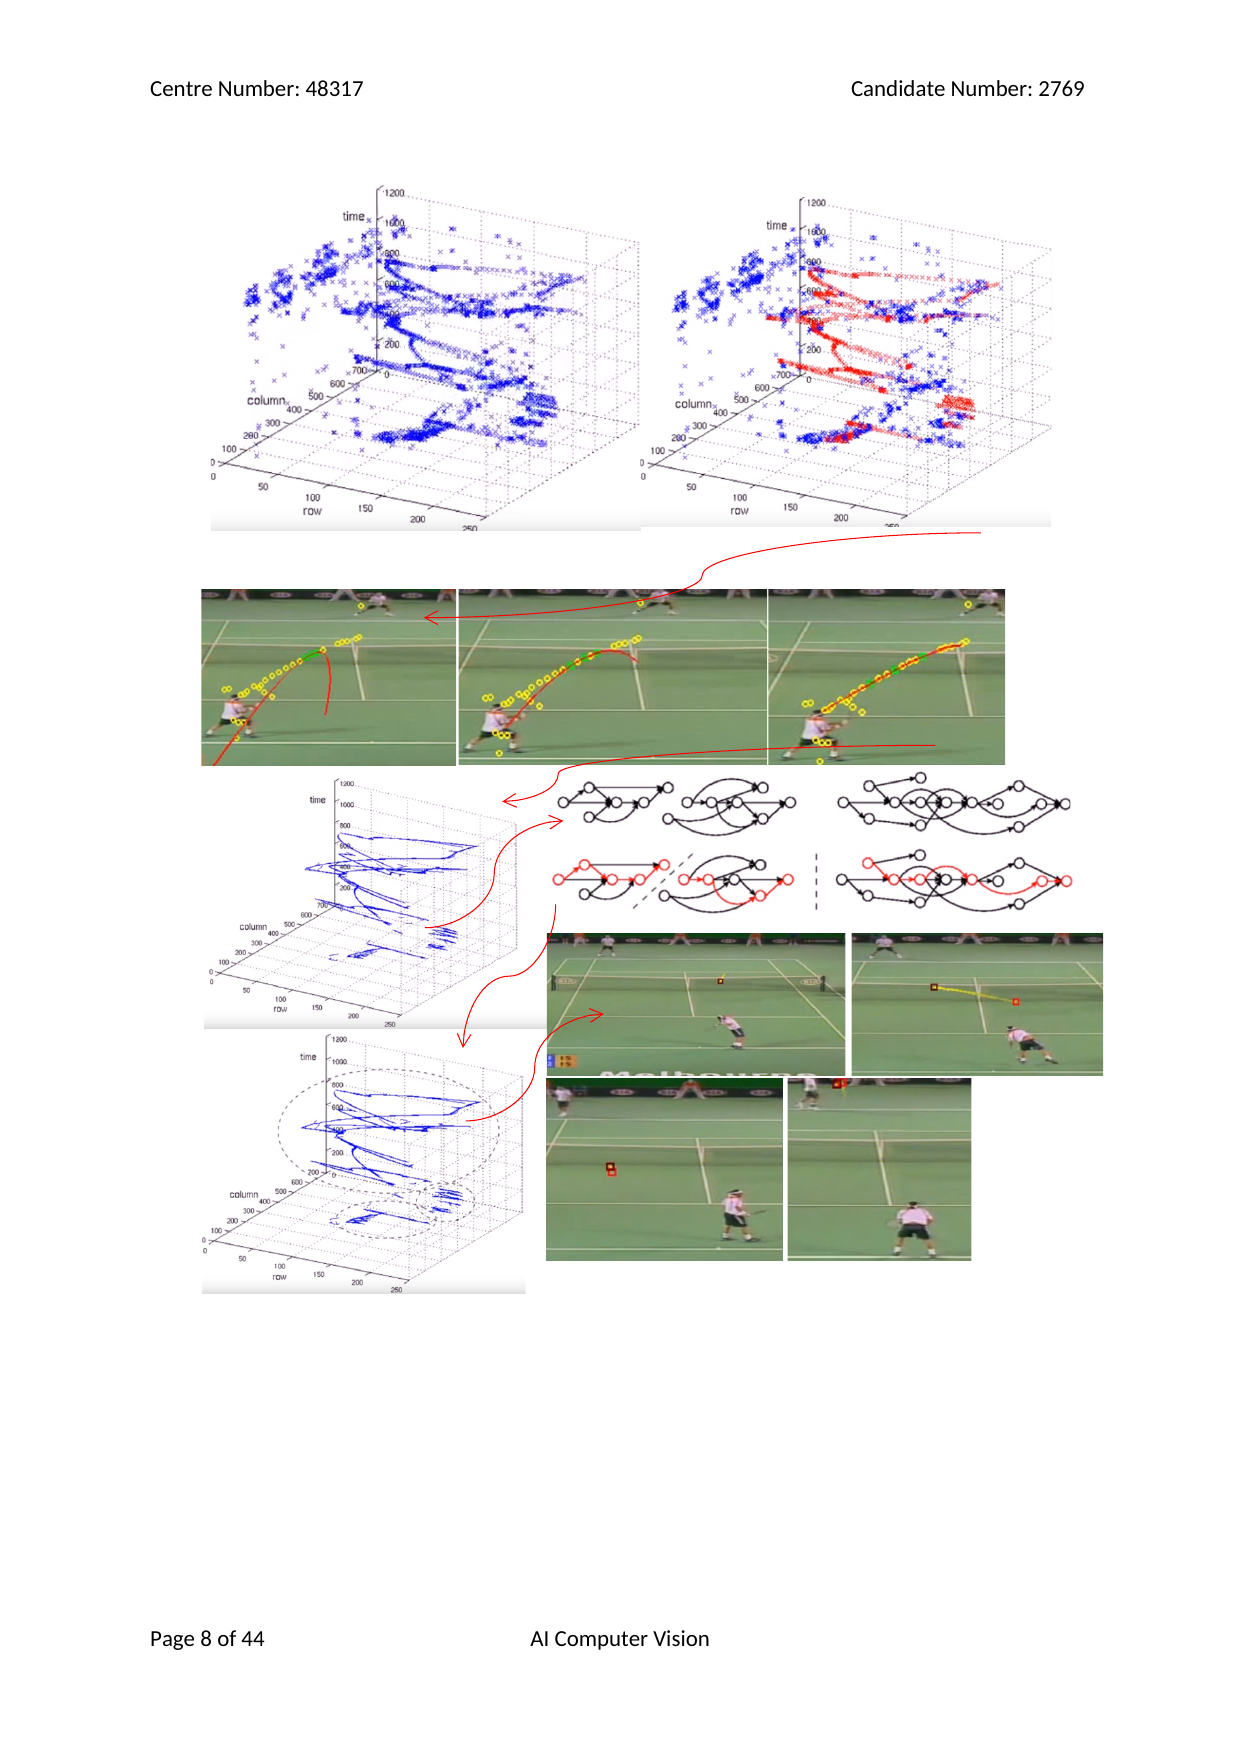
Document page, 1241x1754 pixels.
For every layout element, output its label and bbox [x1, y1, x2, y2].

picture [466, 932, 845, 1074]
picture [209, 359, 527, 406]
picture [638, 437, 968, 464]
picture [200, 589, 457, 765]
picture [554, 768, 562, 781]
picture [202, 768, 1074, 1028]
picture [850, 933, 1103, 1074]
picture [554, 768, 1070, 843]
